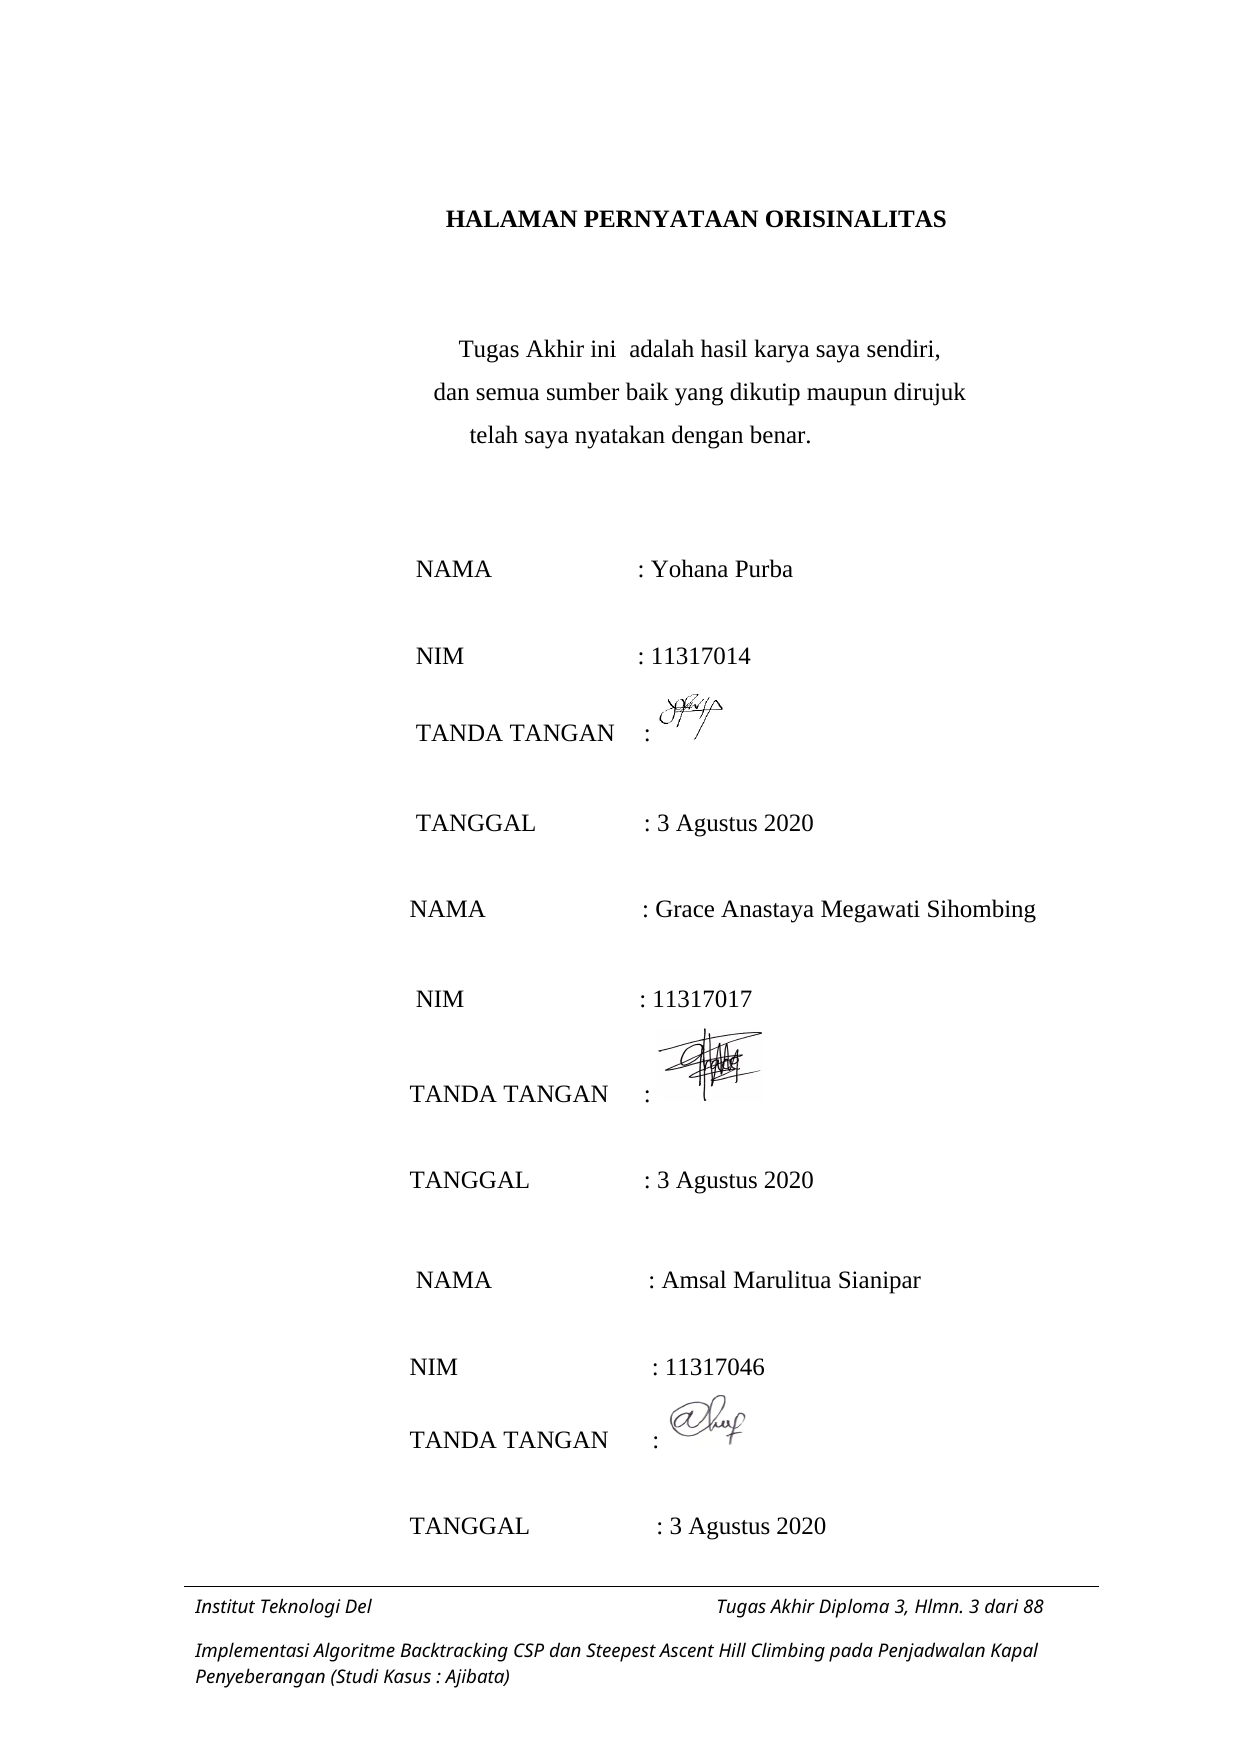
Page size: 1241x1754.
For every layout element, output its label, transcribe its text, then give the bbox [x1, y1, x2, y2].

picture [657, 1027, 763, 1102]
text TANGGAL : 3 Agustus 2020 [384, 1511, 1093, 1540]
text NAMA : Amsal Marulitua Sianipar [384, 1266, 1093, 1294]
picture [657, 683, 730, 741]
text TANDA TANGAN : [384, 1027, 1093, 1107]
text NAMA : Yohana Purba [384, 554, 1093, 583]
text HALAMAN PERNYATAAN ORISINALITAS Tugas Akhir ini adalah hasil karya saya sendiri, [306, 204, 1093, 363]
text NIM : 11317014 [384, 641, 1093, 669]
text telah saya nyatakan dengan benar. [187, 420, 1093, 539]
text TANDA TANGAN : [384, 684, 1093, 746]
text dan semua sumber baik yang dikutip maupun dirujuk [306, 377, 1093, 406]
text TANDA TANGAN : [384, 1395, 1093, 1453]
text NAMA : Grace Anastaya Megawati Sihombing [328, 894, 1093, 923]
text NIM : 11317046 [384, 1352, 1093, 1381]
text NIM : 11317017 [384, 984, 1093, 1013]
picture [659, 1395, 752, 1448]
text TANGGAL : 3 Agustus 2020 [384, 1165, 1093, 1194]
text TANGGAL : 3 Agustus 2020 [384, 808, 1093, 836]
